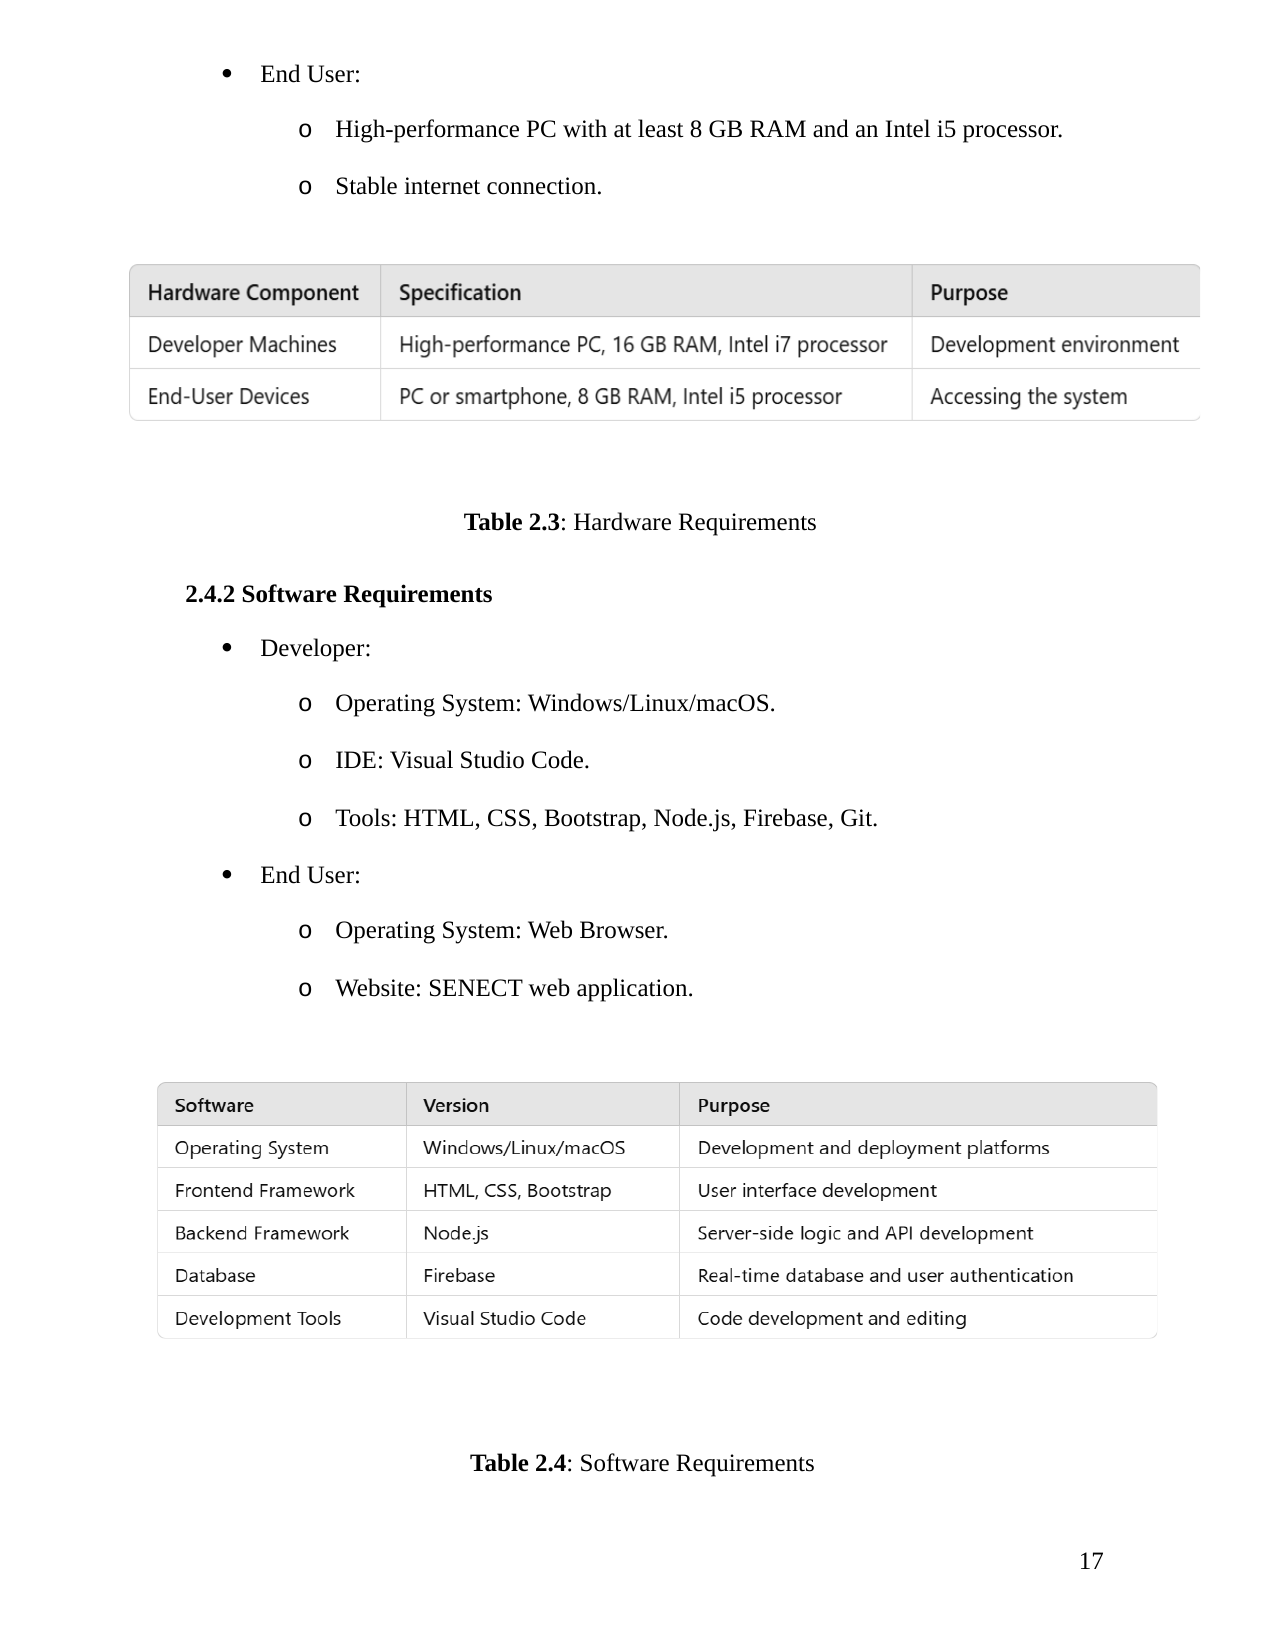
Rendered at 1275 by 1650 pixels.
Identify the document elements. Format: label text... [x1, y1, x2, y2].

list 2.4.2 Software Requirements [185, 579, 1097, 608]
list End User: [223, 860, 1216, 889]
list Developer: [223, 633, 1097, 662]
picture [128, 262, 1200, 421]
list Table 2.3: Hardware Requirements [397, 421, 1121, 536]
list Tools: HTML, CSS, Bootstrap, Node.js, Firebase, Git. [298, 803, 1097, 833]
list Operating System: Web Browser. [298, 915, 1097, 946]
list Table 2.4: Software Requirements [164, 1339, 1121, 1477]
list High-performance PC with at least 8 GB RAM and an Intel i5 processor. [298, 114, 1092, 145]
list Operating System: Windows/Linux/macOS. [298, 688, 1097, 719]
list End User: [223, 59, 1097, 88]
list Stable internet connection. [298, 171, 1091, 202]
picture [157, 1081, 1158, 1339]
list IDE: Visual Studio Code. [298, 745, 1097, 776]
list Website: SENECT web application. [298, 973, 1097, 1003]
